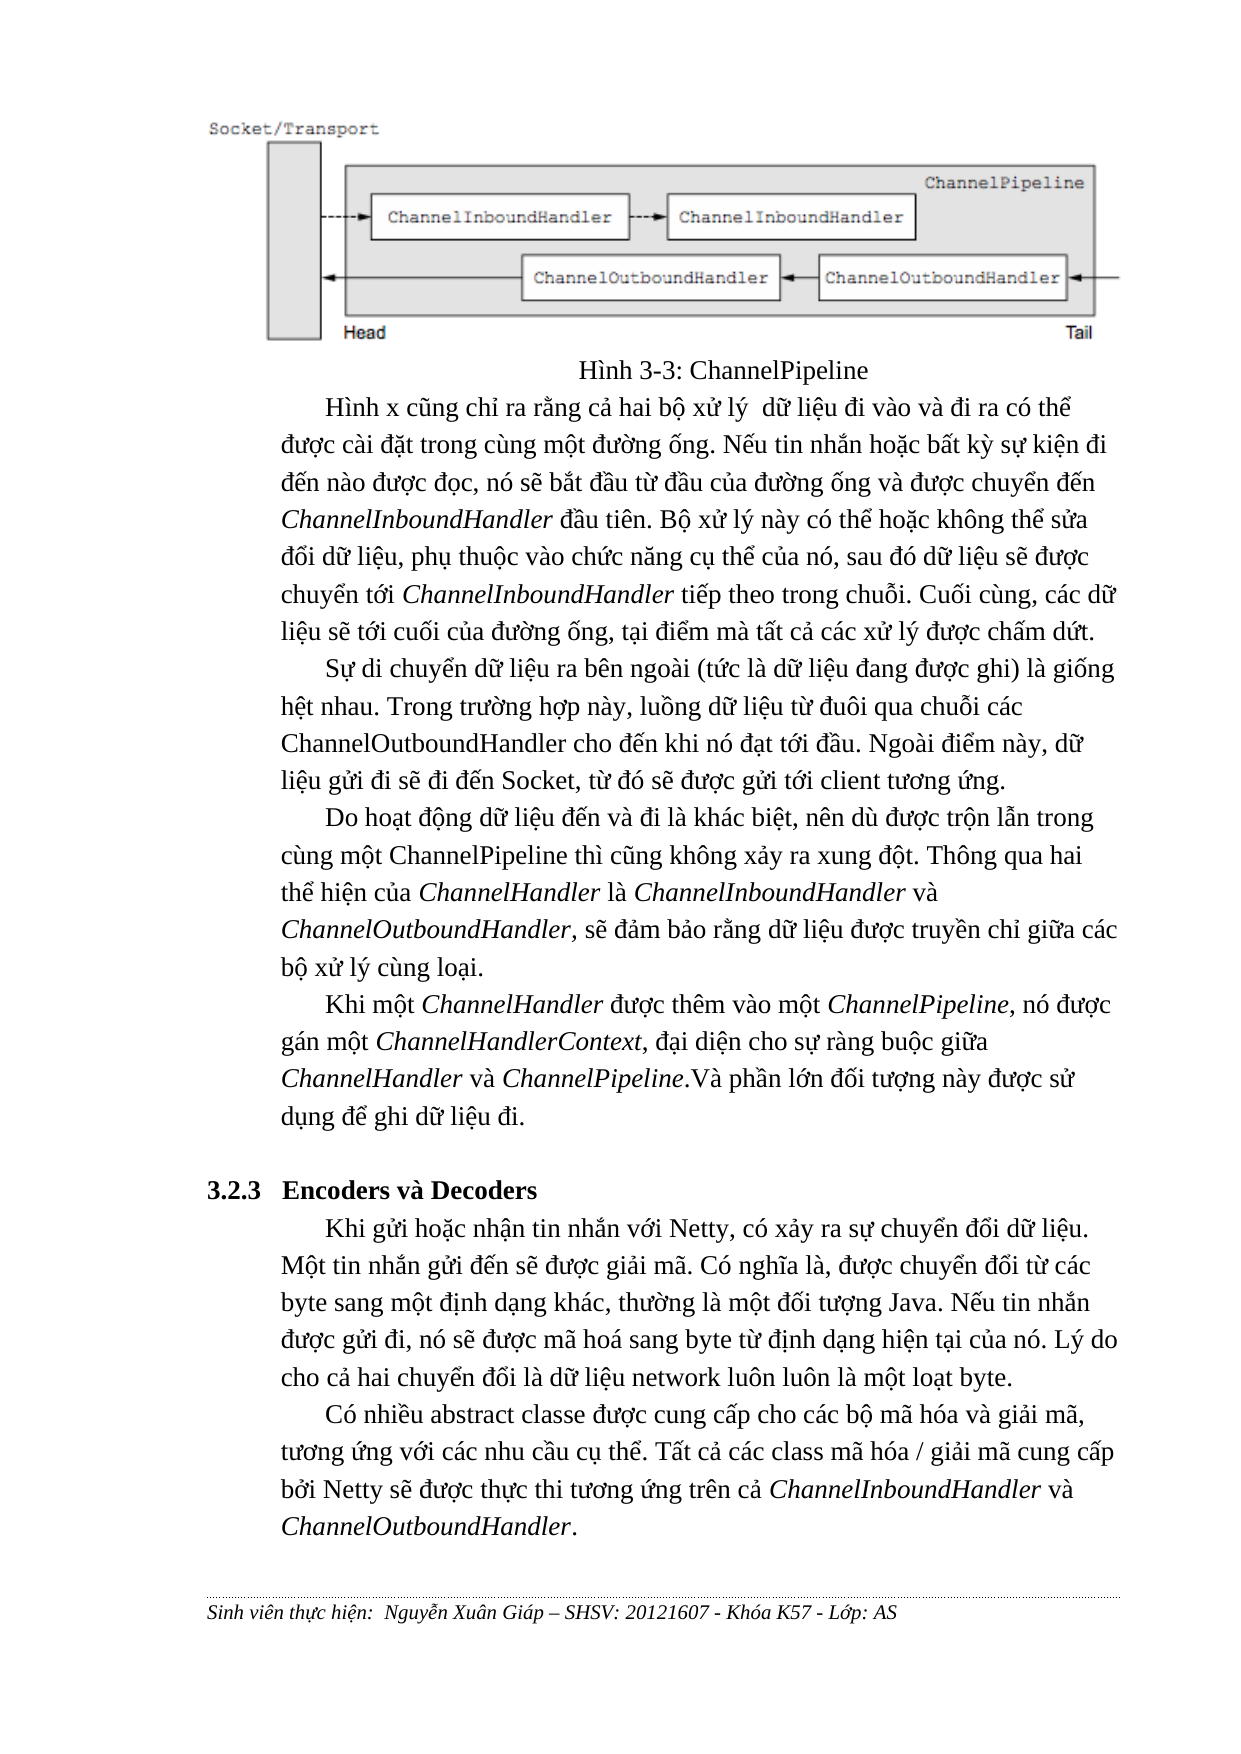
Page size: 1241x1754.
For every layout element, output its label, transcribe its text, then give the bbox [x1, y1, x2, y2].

text Khi một ChannelHandler được thêm vào một ChannelPipeline, nó được gán một ChannelHandlerContext, đại diện cho sự ràng buộc giữa ChannelHandler và ChannelPipeline.Và phần lớn đối tượng này được sử dụng để ghi dữ liệu đi. [281, 988, 1122, 1131]
text Do hoạt động dữ liệu đến và đi là khác biệt, nên dù được trộn lẫn trong cùng một ChannelPipeline thì cũng không xảy ra xung đột. Thông qua hai thể hiện của ChannelHandler là ChannelInboundHandler và ChannelOutboundHandler, sẽ đảm bảo rằng dữ liệu được truyền chỉ giữa các bộ xử lý cùng loại. [281, 802, 1122, 982]
text Có nhiều abstract classe được cung cấp cho các bộ mã hóa và giải mã, tương ứng với các nhu cầu cụ thể. Tất cả các class mã hóa / giải mã cung cấp bởi Netty sẽ được thực thi tương ứng trên cả ChannelInboundHandler và ChannelOutboundHandler. [281, 1398, 1122, 1541]
text Hình 3-3: ChannelPipeline [281, 354, 1122, 385]
text 3.2.3 Encoders và Decoders [207, 1174, 1122, 1206]
picture [206, 118, 1121, 349]
text Khi gửi hoặc nhận tin nhắn với Netty, có xảy ra sự chuyển đổi dữ liệu. Một tin nhắn gửi đến sẽ được giải mã. Có nghĩa là, được chuyển đổi từ các byte sang một định dạng khác, thường là một đối tượng Java. Nếu tin nhắn được gửi đi, nó sẽ được mã hoá sang byte từ định dạng hiện tại của nó. Lý do cho cả hai chuyển đổi là dữ liệu network luôn luôn là một loạt byte. [281, 1212, 1122, 1392]
text Sự di chuyển dữ liệu ra bên ngoài (tức là dữ liệu đang được ghi) là giống hệt nhau. Trong trường hợp này, luồng dữ liệu từ đuôi qua chuỗi các ChannelOutboundHandler cho đến khi nó đạt tới đầu. Ngoài điểm này, dữ liệu gửi đi sẽ đi đến Socket, từ đó sẽ được gửi tới client tương ứng. [281, 652, 1122, 795]
text Hình x cũng chỉ ra rằng cả hai bộ xử lý dữ liệu đi vào và đi ra có thể được cài đặt trong cùng một đường ống. Nếu tin nhắn hoặc bất kỳ sự kiện đi đến nào được đọc, nó sẽ bắt đầu từ đầu của đường ống và được chuyển đến ChannelInboundHandler đầu tiên. Bộ xử lý này có thể hoặc không thể sửa đổi dữ liệu, phụ thuộc vào chức năng cụ thể của nó, sau đó dữ liệu sẽ được chuyển tới ChannelInboundHandler tiếp theo trong chuỗi. Cuối cùng, các dữ liệu sẽ tới cuối của đường ống, tại điểm mà tất cả các xử lý được chấm dứt. [281, 391, 1122, 646]
